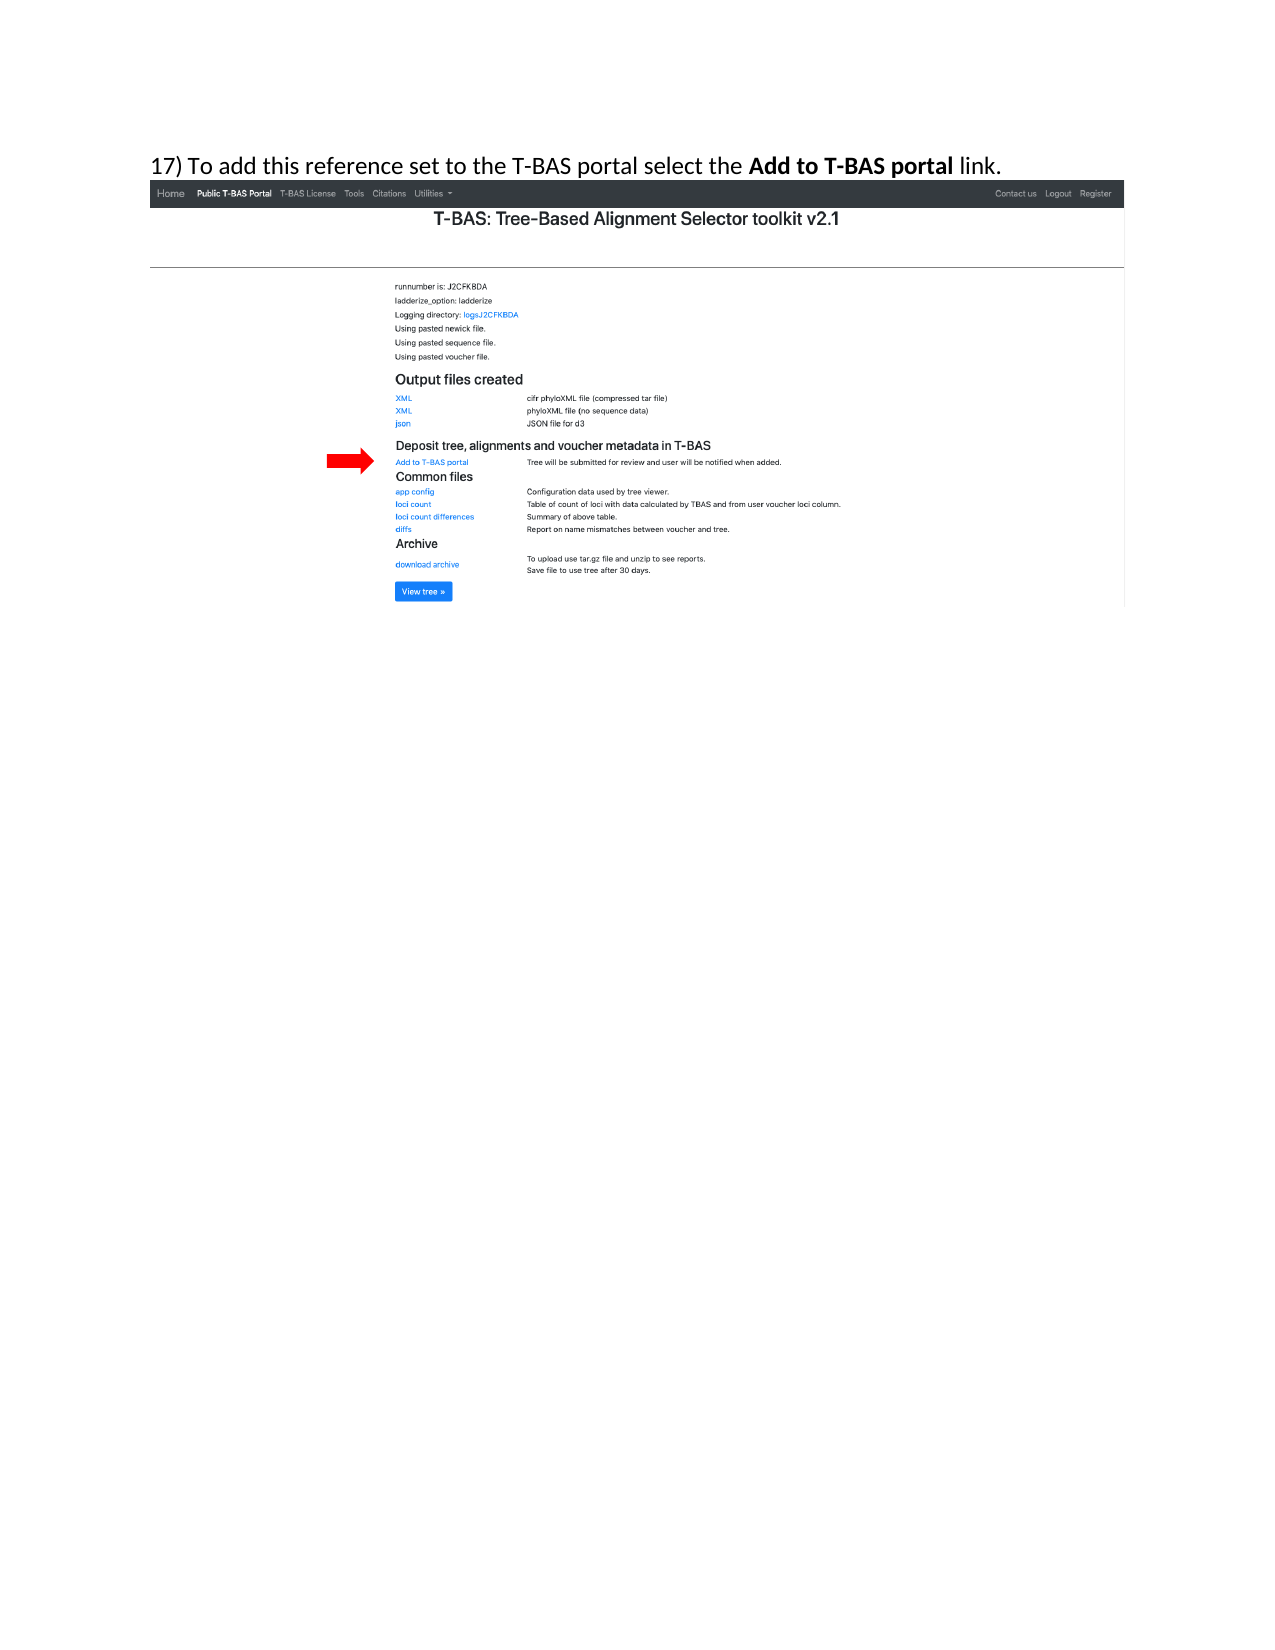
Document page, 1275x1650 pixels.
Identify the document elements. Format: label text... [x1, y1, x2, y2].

list To add this reference set to the T-BAS portal select the Add to T-BAS portal link. [150, 150, 1125, 180]
picture [150, 180, 1125, 607]
